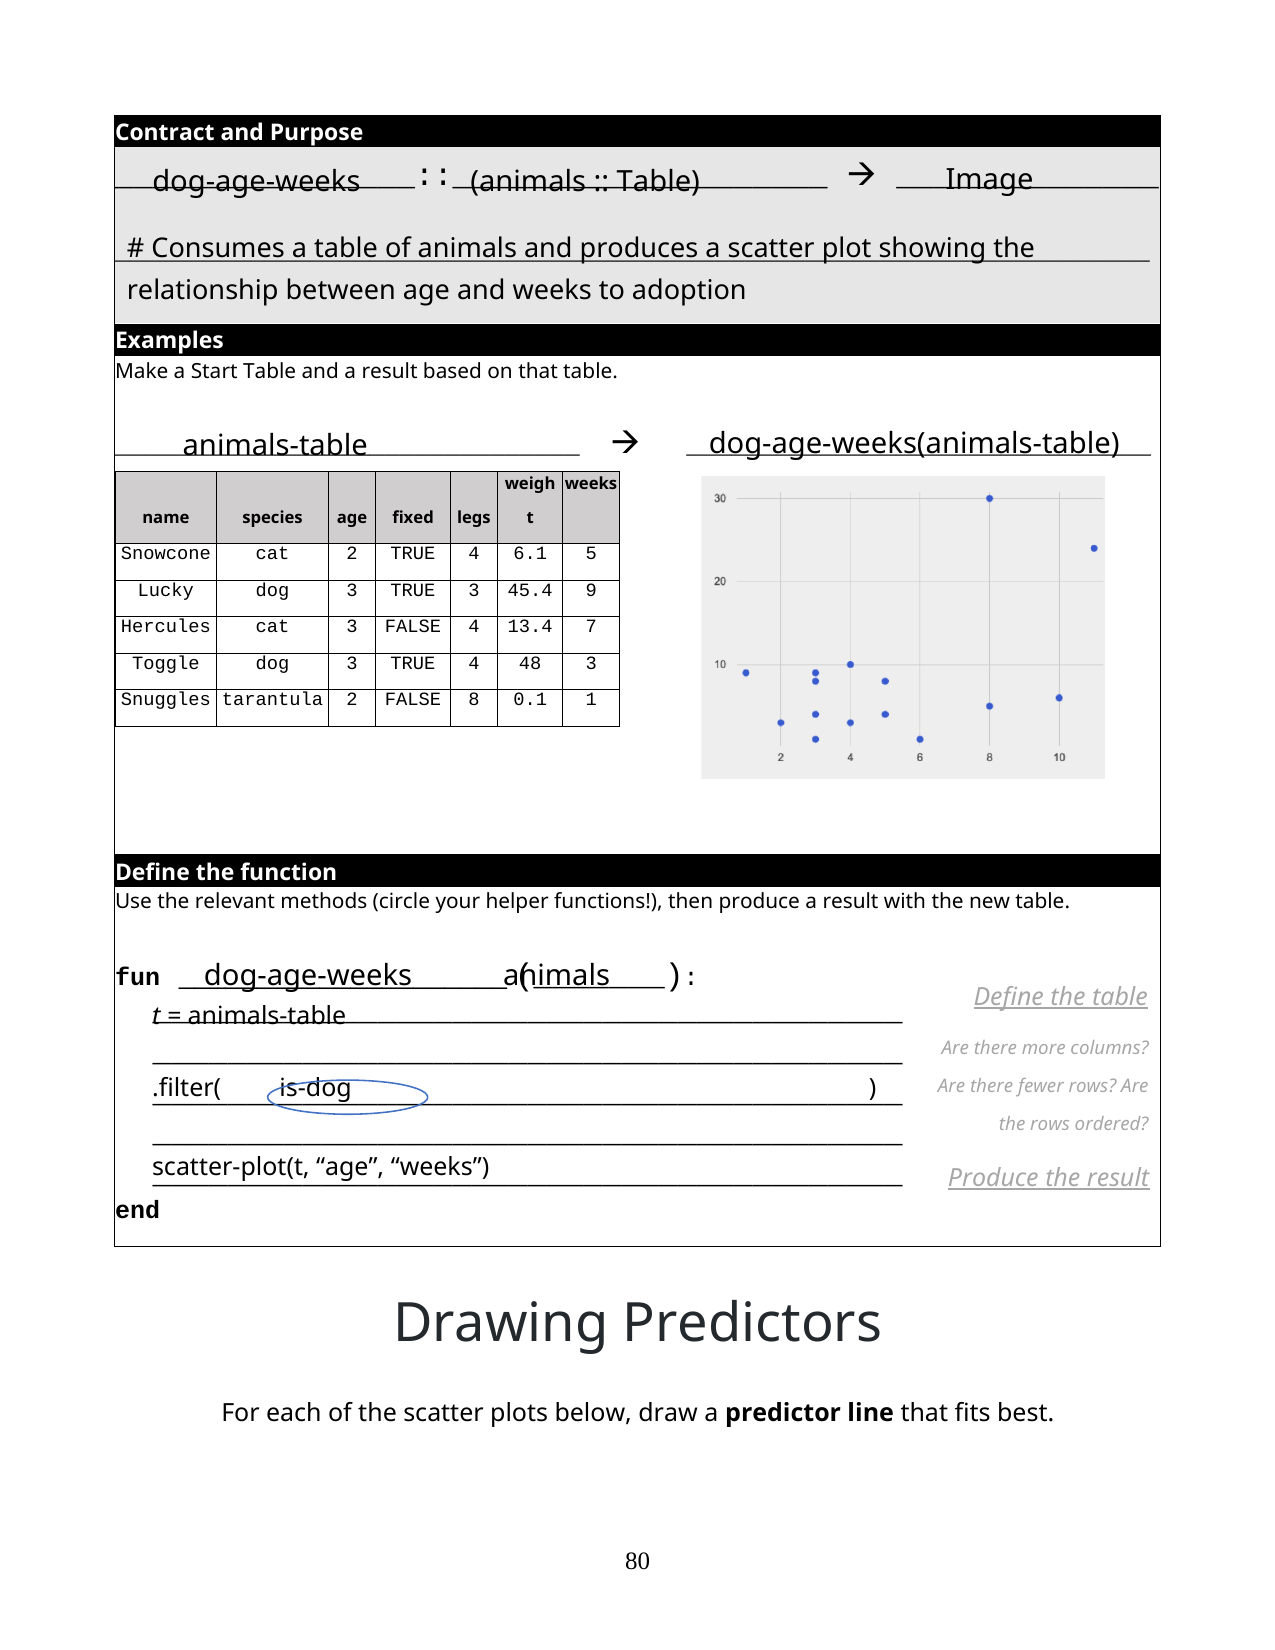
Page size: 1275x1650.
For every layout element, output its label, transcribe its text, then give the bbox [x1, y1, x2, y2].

picture [701, 476, 1106, 779]
text For each of the scatter plots below, draw a predictor line that fits best. [112, 1394, 1162, 1428]
table_cell Define the function Use the relevant methods (circle your helper functions!), then produce a result with the new table. fun _____________________ (_______): ________________________________________ ________________________________________ ________________________________________ ________________________________________ ________________________________________ end [115, 887, 1160, 1246]
subtitle Drawing Predictors [112, 112, 1162, 1357]
table_header Contract and Purpose ________________::____________________ ______________ _____________________________________________________________________ [115, 147, 1160, 323]
table_cell Examples Make a Start Table and a result based on that table. _______________________________ _______________________________ [115, 356, 1160, 854]
